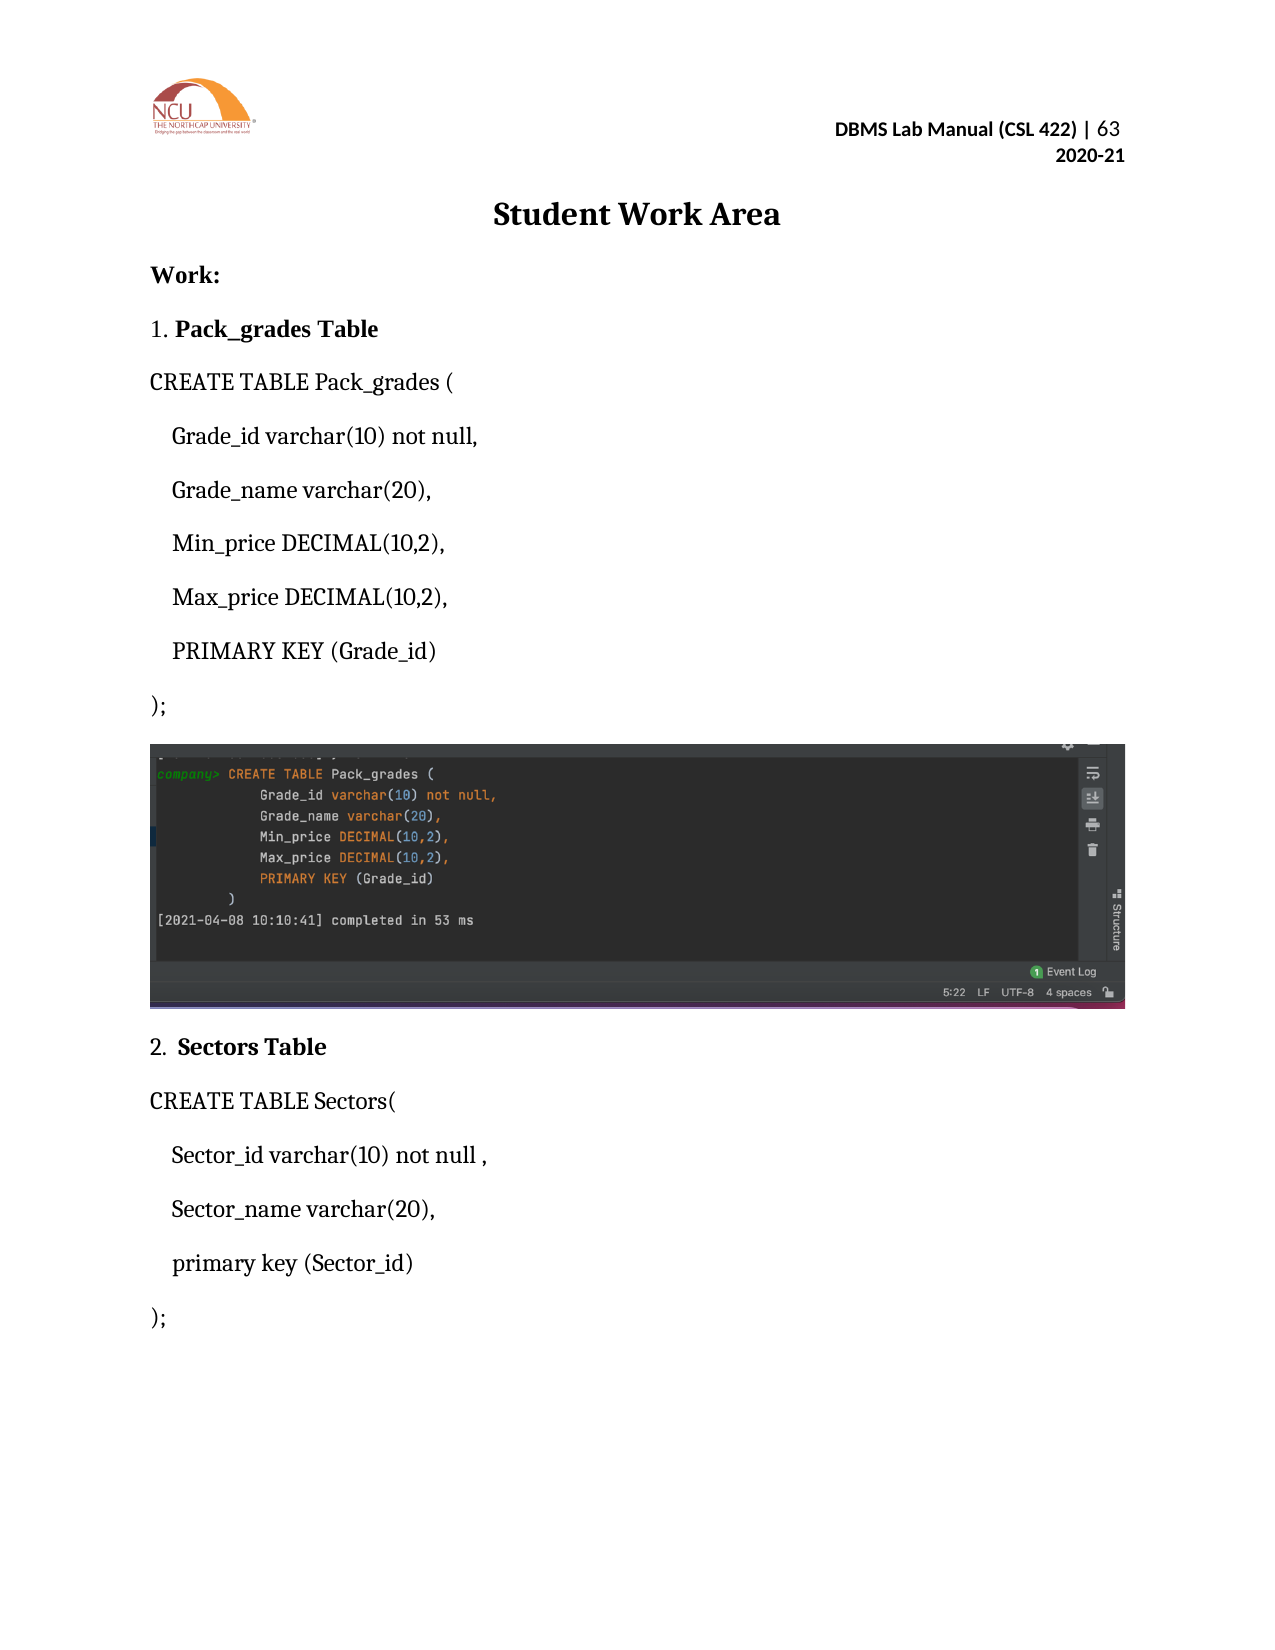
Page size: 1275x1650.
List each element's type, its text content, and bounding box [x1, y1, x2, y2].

text Sector_name varchar(20), [150, 1195, 1125, 1224]
text 2. Sectors Table [150, 1033, 1125, 1062]
picture [150, 75, 257, 136]
picture [150, 744, 1125, 1009]
text Grade_id varchar(10) not null, [150, 422, 1125, 450]
text Student Work Area [150, 195, 1125, 233]
text Grade_name varchar(20), [150, 476, 1125, 504]
text Work: [150, 260, 1125, 289]
text Min_price DECIMAL(10,2), [150, 529, 1125, 558]
text Sector_id varchar(10) not null , [150, 1141, 1125, 1170]
text 1. Pack_grades Table [150, 314, 1125, 343]
text ); [150, 1303, 1125, 1331]
text primary key (Sector_id) [150, 1249, 1125, 1277]
text CREATE TABLE Sectors( [150, 1087, 1125, 1116]
text PRIMARY KEY (Grade_id) [150, 637, 1125, 666]
text CREATE TABLE Pack_grades ( [150, 368, 1125, 397]
text ); [150, 691, 1125, 720]
text Max_price DECIMAL(10,2), [150, 583, 1125, 612]
